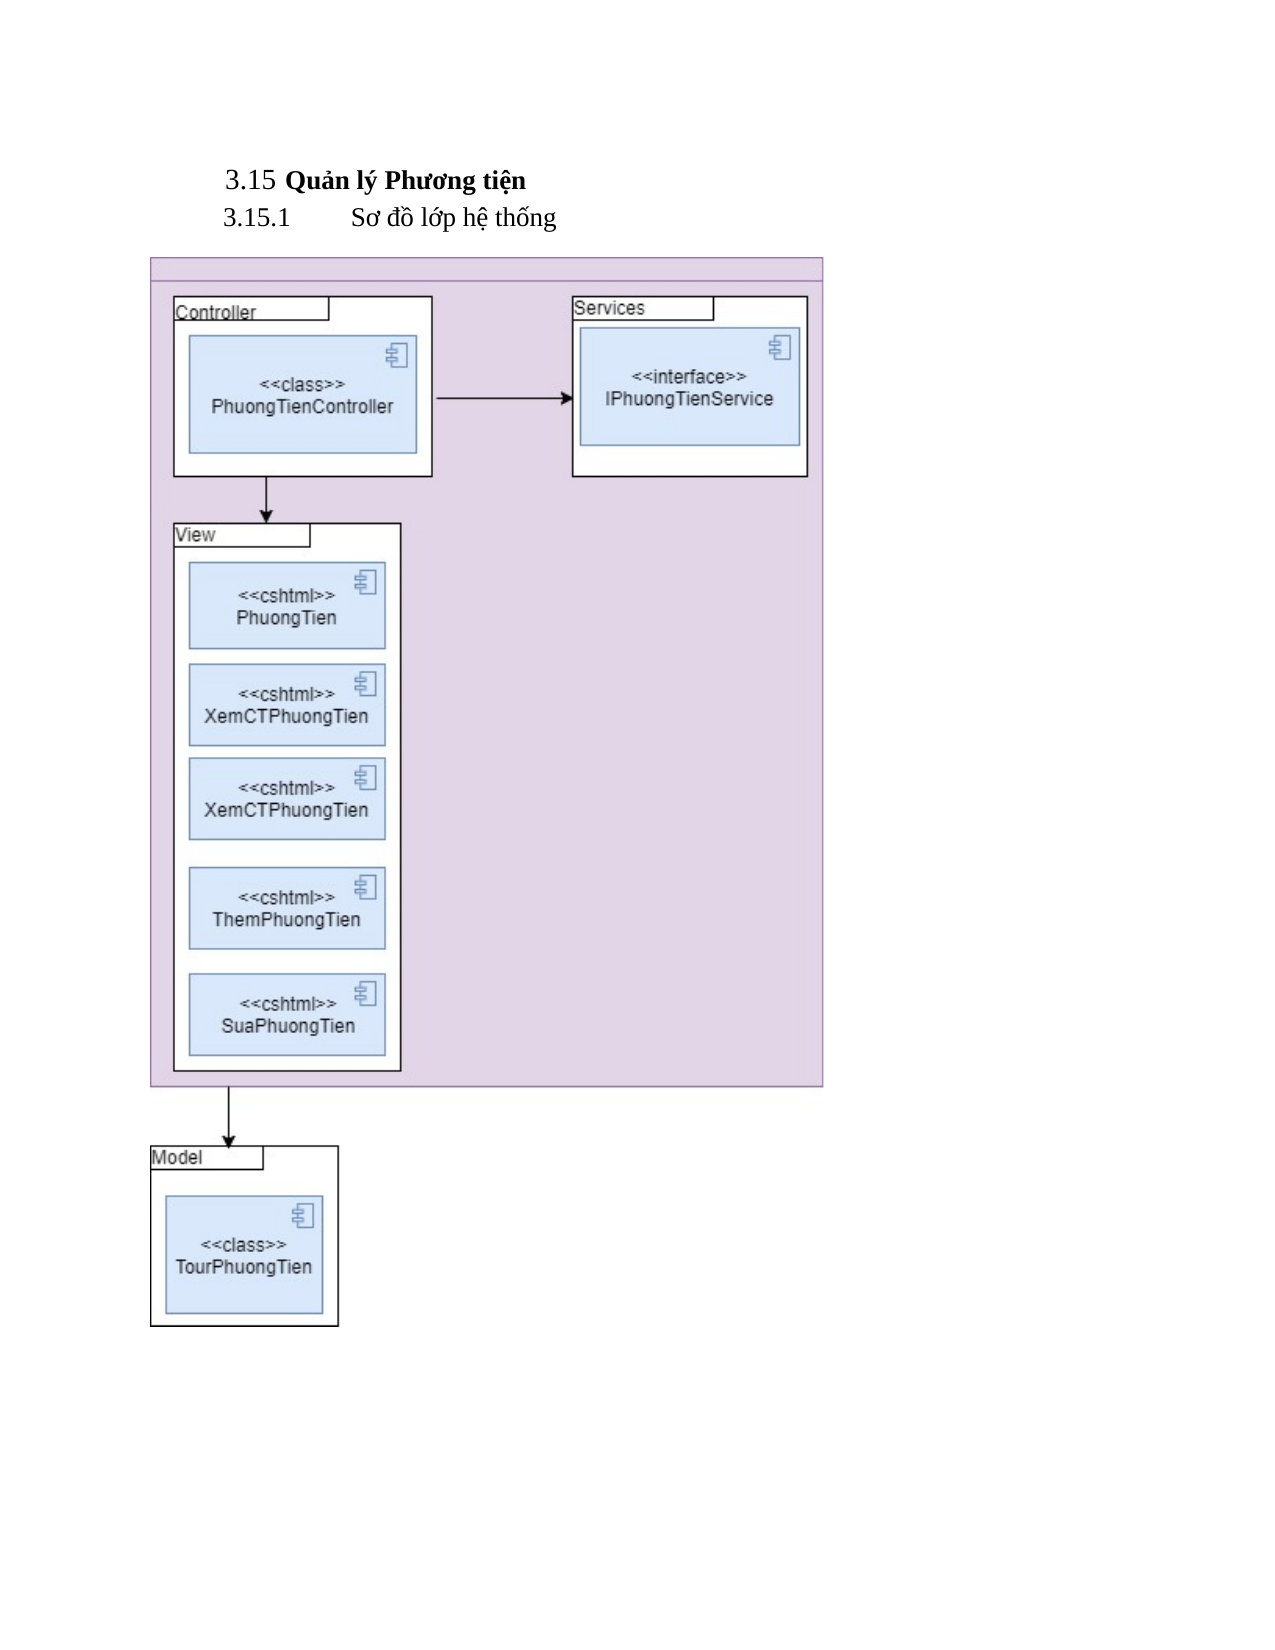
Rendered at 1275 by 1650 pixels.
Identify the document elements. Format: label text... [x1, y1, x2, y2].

list Sơ đồ lớp hệ thống [291, 201, 1125, 232]
list Quản lý Phương tiện [225, 162, 1125, 196]
picture [150, 257, 824, 1327]
